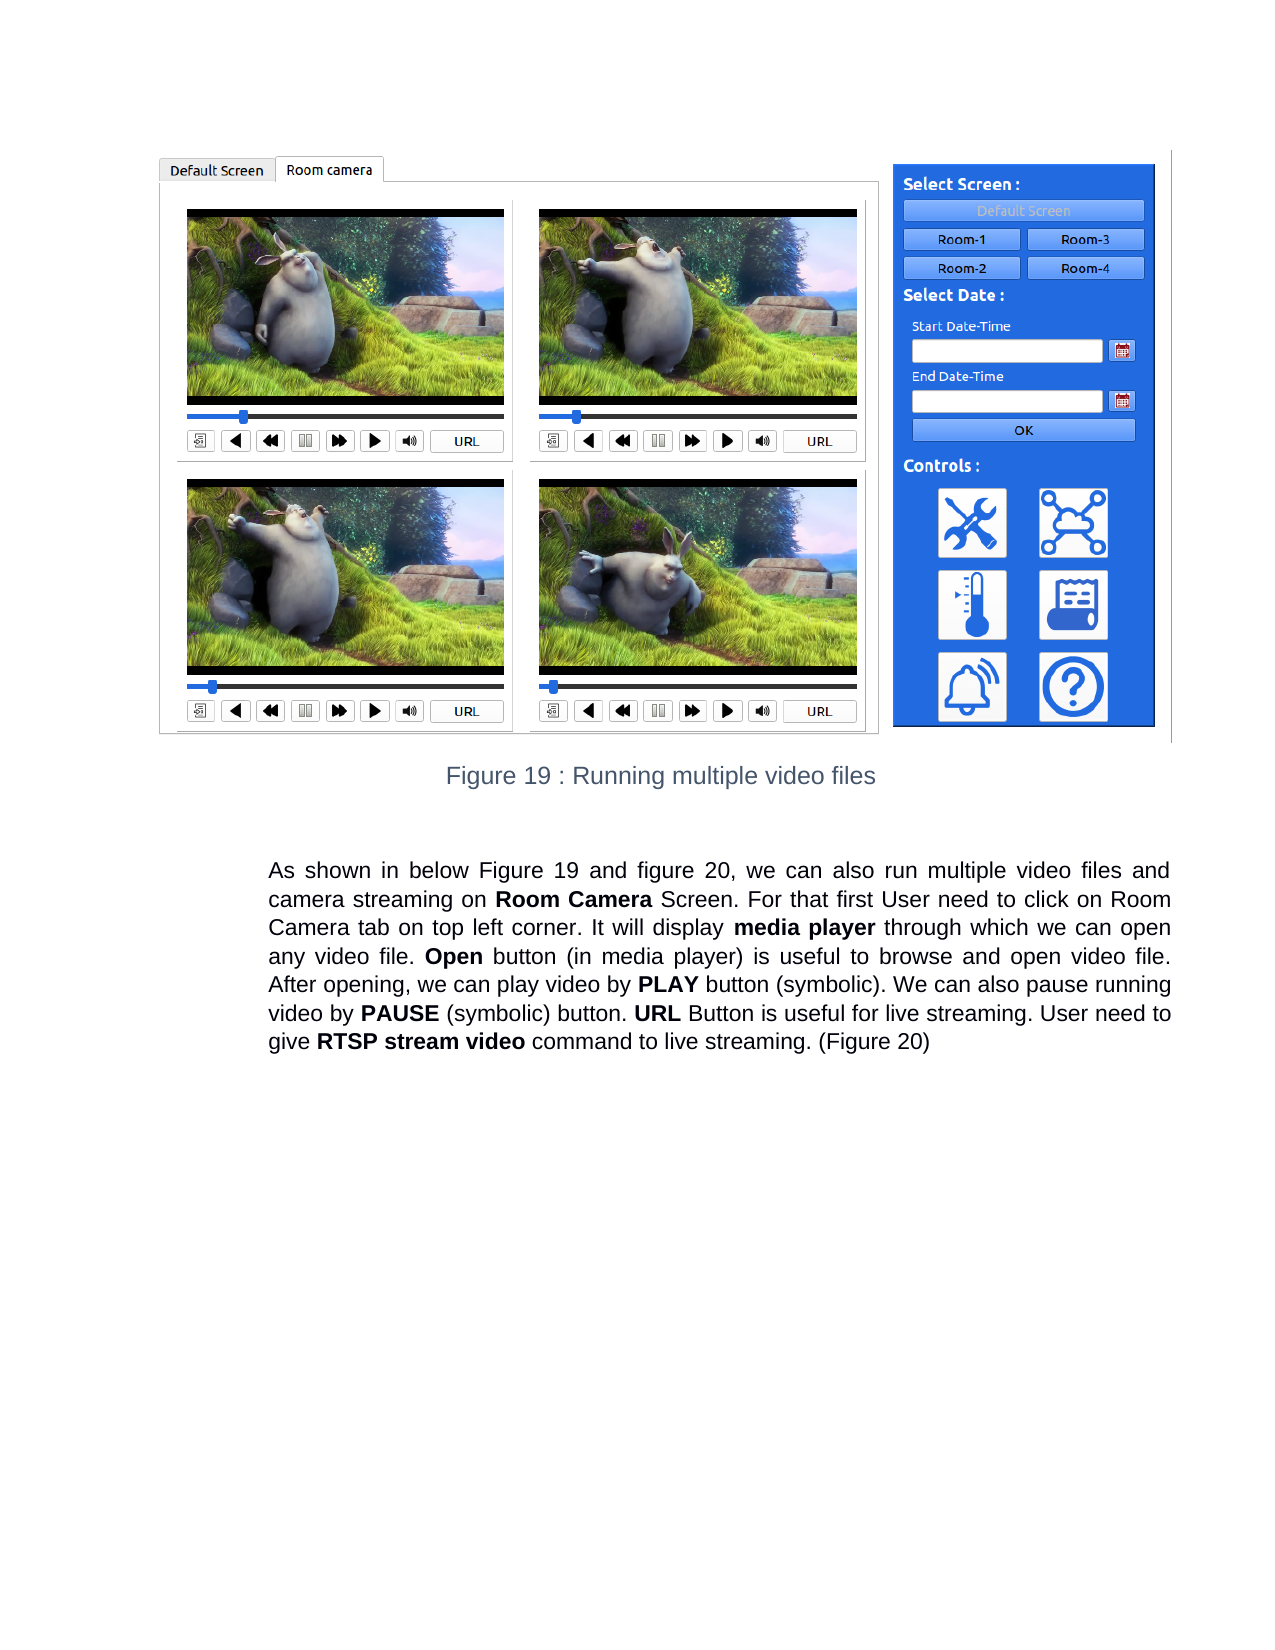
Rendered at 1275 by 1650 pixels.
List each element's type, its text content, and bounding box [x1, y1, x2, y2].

picture [150, 150, 1172, 743]
text Figure 19 : Running multiple video files [150, 761, 1172, 790]
text As shown in below Figure 19 and figure 20, we can also run multiple video files and camera streaming on Room Camera Screen. For that first User need to click on Room Camera tab on top left corner. It will display media player through which we can open any video file. Open button (in media player) is useful to browse and open video file. After opening, we can play video by PLAY button (symbolic). We can also pause running video by PAUSE (symbolic) button. URL Button is useful for live streaming. User need to give RTSP stream video command to live streaming. (Figure 20) [268, 857, 1172, 1054]
